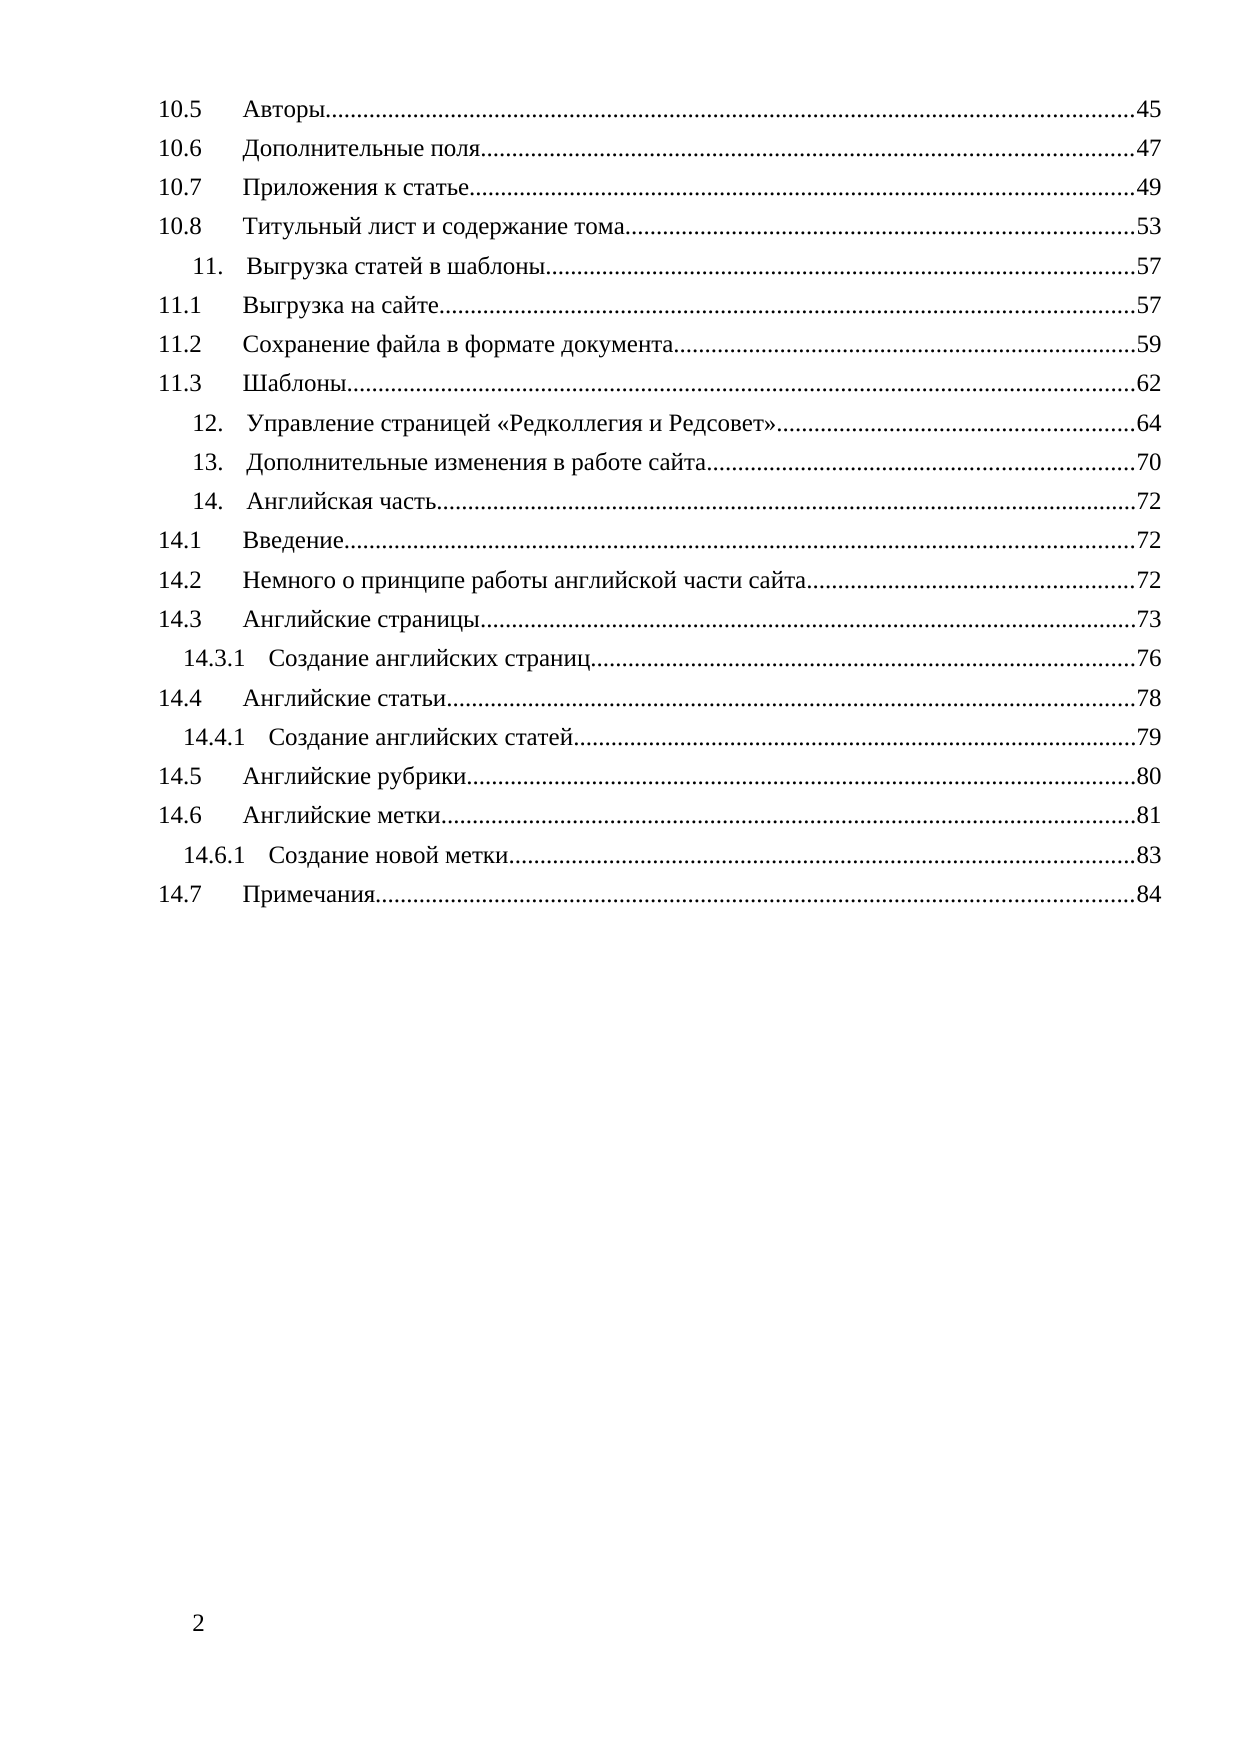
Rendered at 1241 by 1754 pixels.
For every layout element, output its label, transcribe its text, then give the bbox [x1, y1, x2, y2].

text 14.6 Английские метки 81 [84, 801, 1152, 829]
text 14.4 Английские статьи 78 [84, 683, 1152, 711]
text 11.3 Шаблоны 62 [84, 368, 1152, 397]
text 10.5 Авторы 45 [84, 94, 1152, 122]
text 10.7 Приложения к статье 49 [84, 172, 1152, 201]
text 14.5 Английские рубрики 80 [84, 761, 1152, 790]
text 14.4.1 Создание английских статей 79 [109, 722, 1152, 751]
text 10.8 Титульный лист и содержание тома 53 [84, 211, 1152, 240]
text 14.7 Примечания 84 [84, 879, 1152, 908]
text 14.2 Немного о принципе работы английской части сайта 72 [84, 565, 1152, 594]
text 13. Дополнительные изменения в работе сайта 70 [118, 447, 1152, 476]
text 14.3 Английские страницы 73 [84, 604, 1152, 633]
text 14.6.1 Создание новой метки 83 [109, 840, 1152, 868]
text 11.1 Выгрузка на сайте 57 [84, 290, 1152, 319]
text 11. Выгрузка статей в шаблоны 57 [118, 251, 1152, 279]
text 10.6 Дополнительные поля 47 [84, 133, 1152, 162]
text 14. Английская часть 72 [118, 486, 1152, 515]
text 11.2 Сохранение файла в формате документа 59 [84, 329, 1152, 358]
text 12. Управление страницей «Редколлегия и Редсовет» 64 [118, 408, 1152, 437]
text 14.1 Введение 72 [84, 526, 1152, 554]
text 14.3.1 Создание английских страниц 76 [109, 643, 1152, 672]
